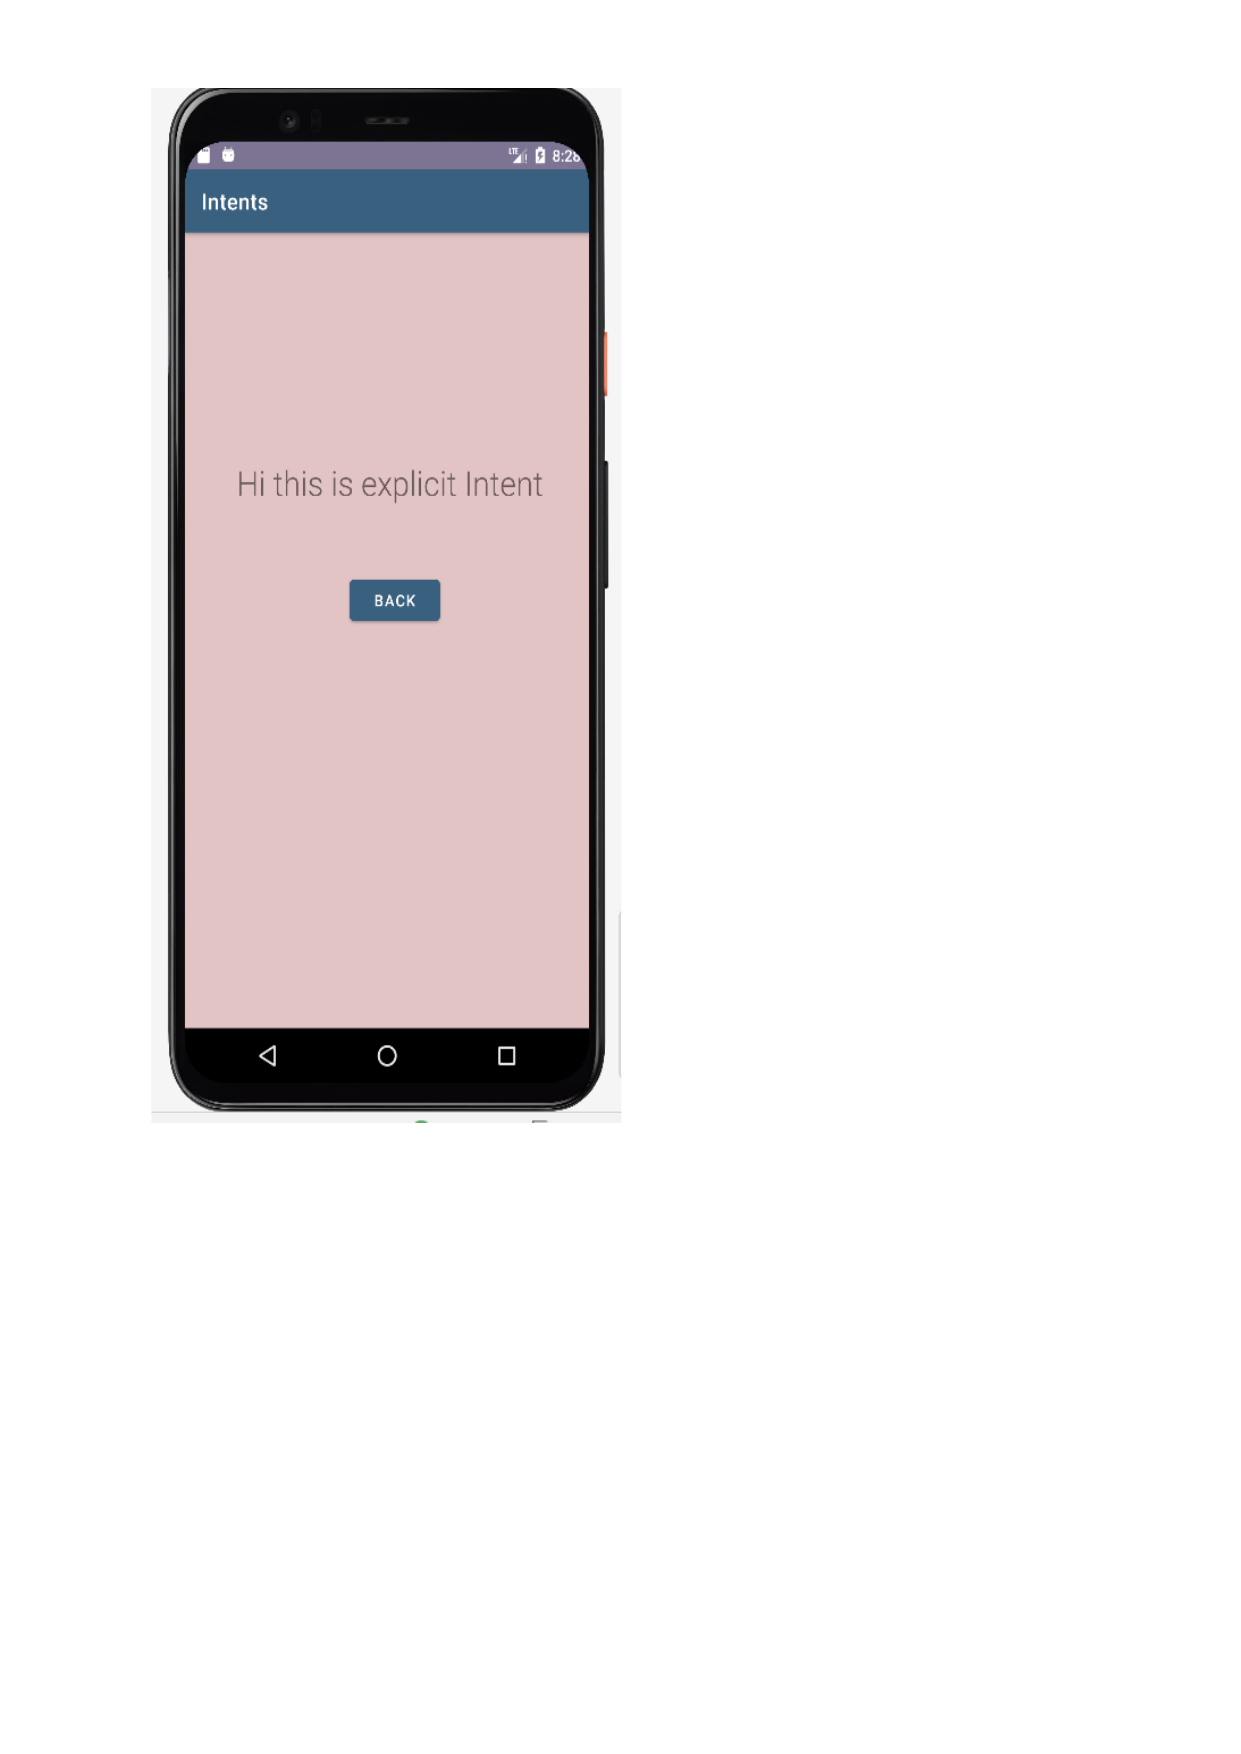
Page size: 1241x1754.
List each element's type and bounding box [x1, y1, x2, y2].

picture [151, 88, 622, 1123]
